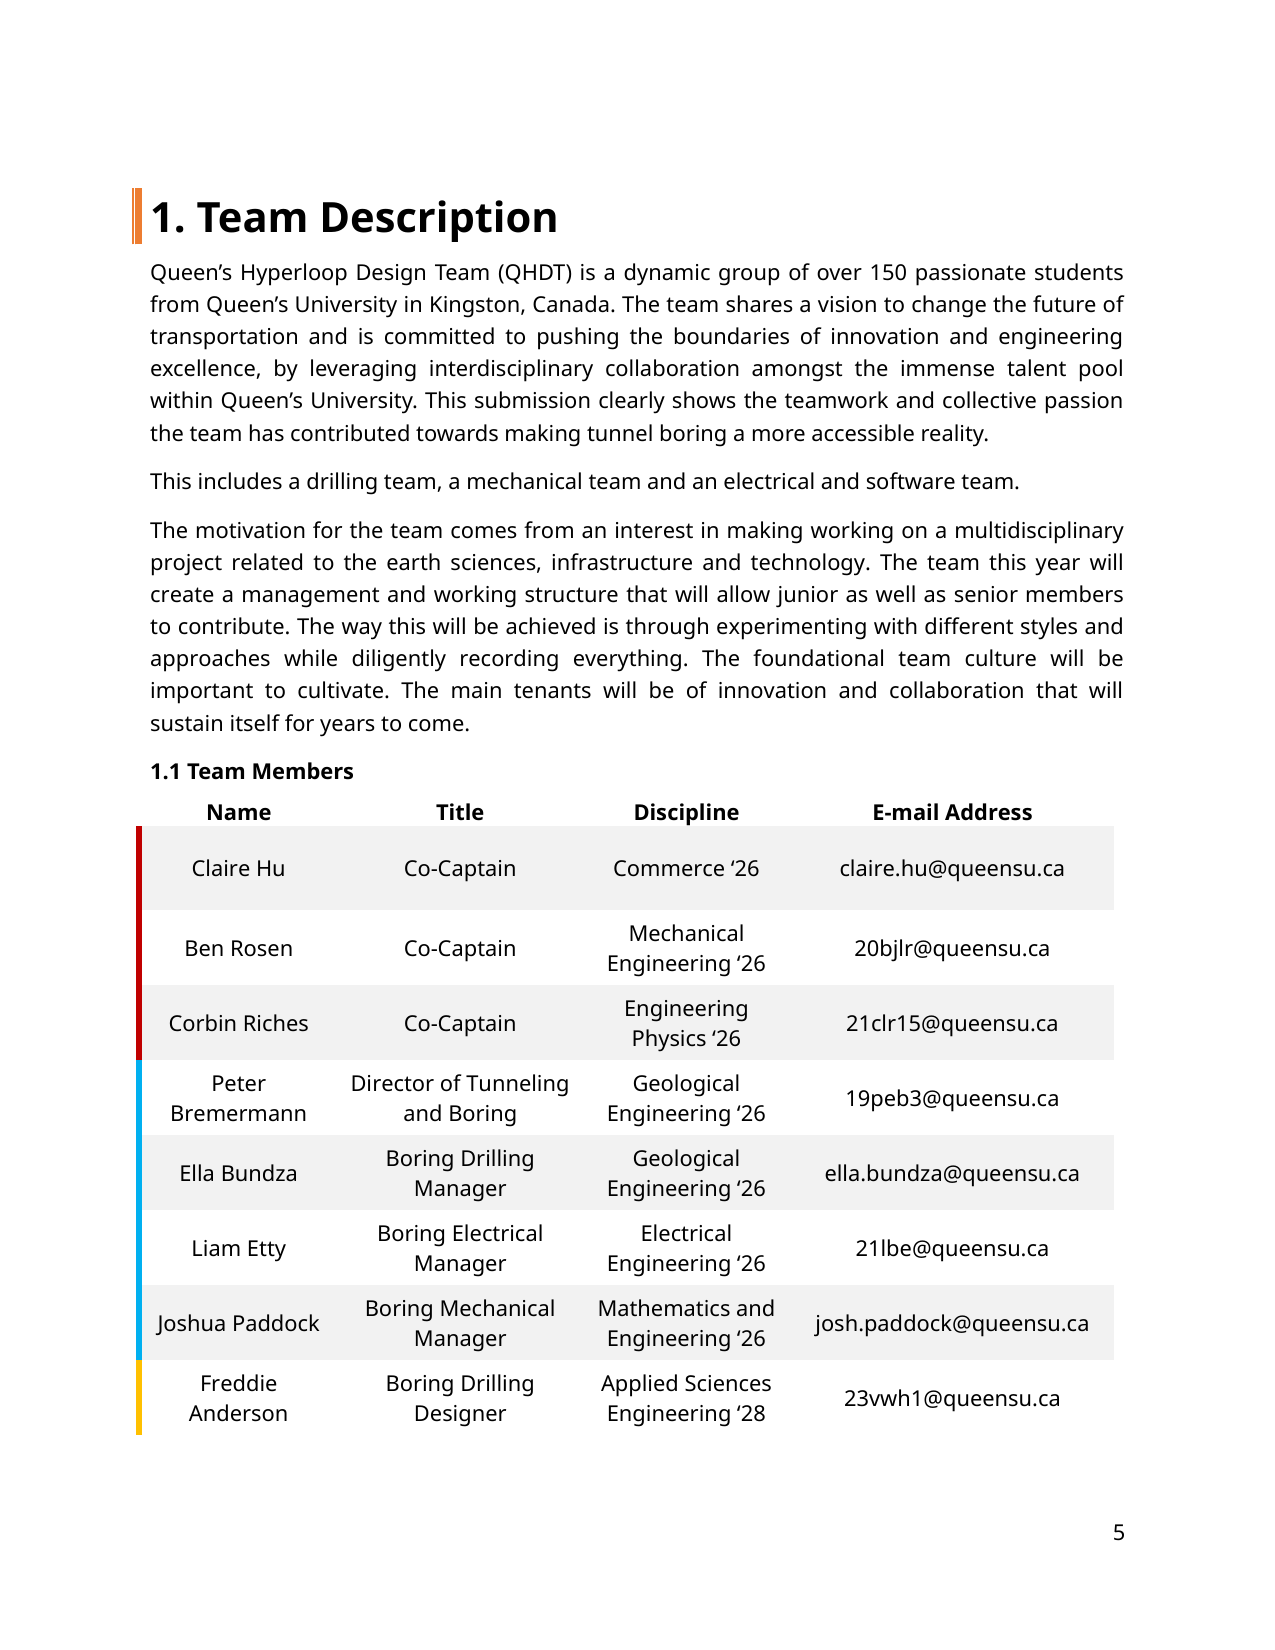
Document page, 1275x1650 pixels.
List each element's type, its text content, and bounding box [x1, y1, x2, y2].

table_cell 21lbe@queensu.ca [791, 1210, 1114, 1285]
table_cell josh.paddock@queensu.ca [791, 1285, 1114, 1360]
table_cell Electrical Engineering ‘26 [582, 1210, 791, 1285]
table_cell Commerce ‘26 [582, 826, 791, 910]
text Queen’s Hyperloop Design Team (QHDT) is a dynamic group of over 150 passionate students from Queen’s University in Kingston, Canada. The team shares a vision to change the future of transportation and is committed to pushing the boundaries of innovation and engineering excellence, by leveraging interdisciplinary collaboration amongst the immense talent pool within Queen’s University. This submission clearly shows the teamwork and collective passion the team has contributed towards making tunnel boring a more accessible reality. [150, 257, 1125, 447]
table_cell claire.hu@queensu.ca [791, 826, 1114, 910]
table_cell Peter Bremermann [142, 1060, 338, 1135]
table_cell Boring Drilling Manager [338, 1135, 582, 1210]
table_cell Director of Tunneling and Boring [338, 1060, 582, 1135]
table_cell 21clr15@queensu.ca [791, 985, 1114, 1060]
subtitle 1. Team Description [132, 187, 1125, 244]
table_cell Co-Captain [338, 826, 582, 910]
table_cell Boring Electrical Manager [338, 1210, 582, 1285]
table_cell Applied Sciences Engineering ‘28 [582, 1360, 791, 1435]
table_cell Mechanical Engineering ‘26 [582, 910, 791, 985]
table_cell Corbin Riches [142, 985, 338, 1060]
table_cell Engineering Physics ‘26 [582, 985, 791, 1060]
table_cell Boring Drilling Designer [338, 1360, 582, 1435]
table_cell Ben Rosen [142, 910, 338, 985]
table_header Title [338, 797, 582, 826]
text This includes a drilling team, a mechanical team and an electrical and software team. [150, 466, 1125, 496]
table_cell Co-Captain [338, 910, 582, 985]
text The motivation for the team comes from an interest in making working on a multidisciplinary project related to the earth sciences, infrastructure and technology. The team this year will create a management and working structure that will allow junior as well as senior members to contribute. The way this will be achieved is through experimenting with different styles and approaches while diligently recording everything. The foundational team culture will be important to cultivate. The main tenants will be of innovation and collaboration that will sustain itself for years to come. [150, 515, 1125, 737]
table_cell Claire Hu [142, 826, 338, 910]
table_cell ella.bundza@queensu.ca [791, 1135, 1114, 1210]
table_cell Co-Captain [338, 985, 582, 1060]
table_cell 20bjlr@queensu.ca [791, 910, 1114, 985]
table_cell Geological Engineering ‘26 [582, 1060, 791, 1135]
table_header E-mail Address [791, 797, 1114, 826]
table_cell Mathematics and Engineering ‘26 [582, 1285, 791, 1360]
table_cell Boring Mechanical Manager [338, 1285, 582, 1360]
table_cell Geological Engineering ‘26 [582, 1135, 791, 1210]
table_cell 19peb3@queensu.ca [791, 1060, 1114, 1135]
table_cell Joshua Paddock [142, 1285, 338, 1360]
table_cell Ella Bundza [142, 1135, 338, 1210]
table_cell Freddie Anderson [142, 1360, 338, 1435]
table_header Name [139, 797, 338, 826]
table_cell 23vwh1@queensu.ca [791, 1360, 1114, 1435]
table_cell Liam Etty [142, 1210, 338, 1285]
subtitle 1.1 Team Members [150, 756, 1125, 786]
table_header Discipline [582, 797, 791, 826]
